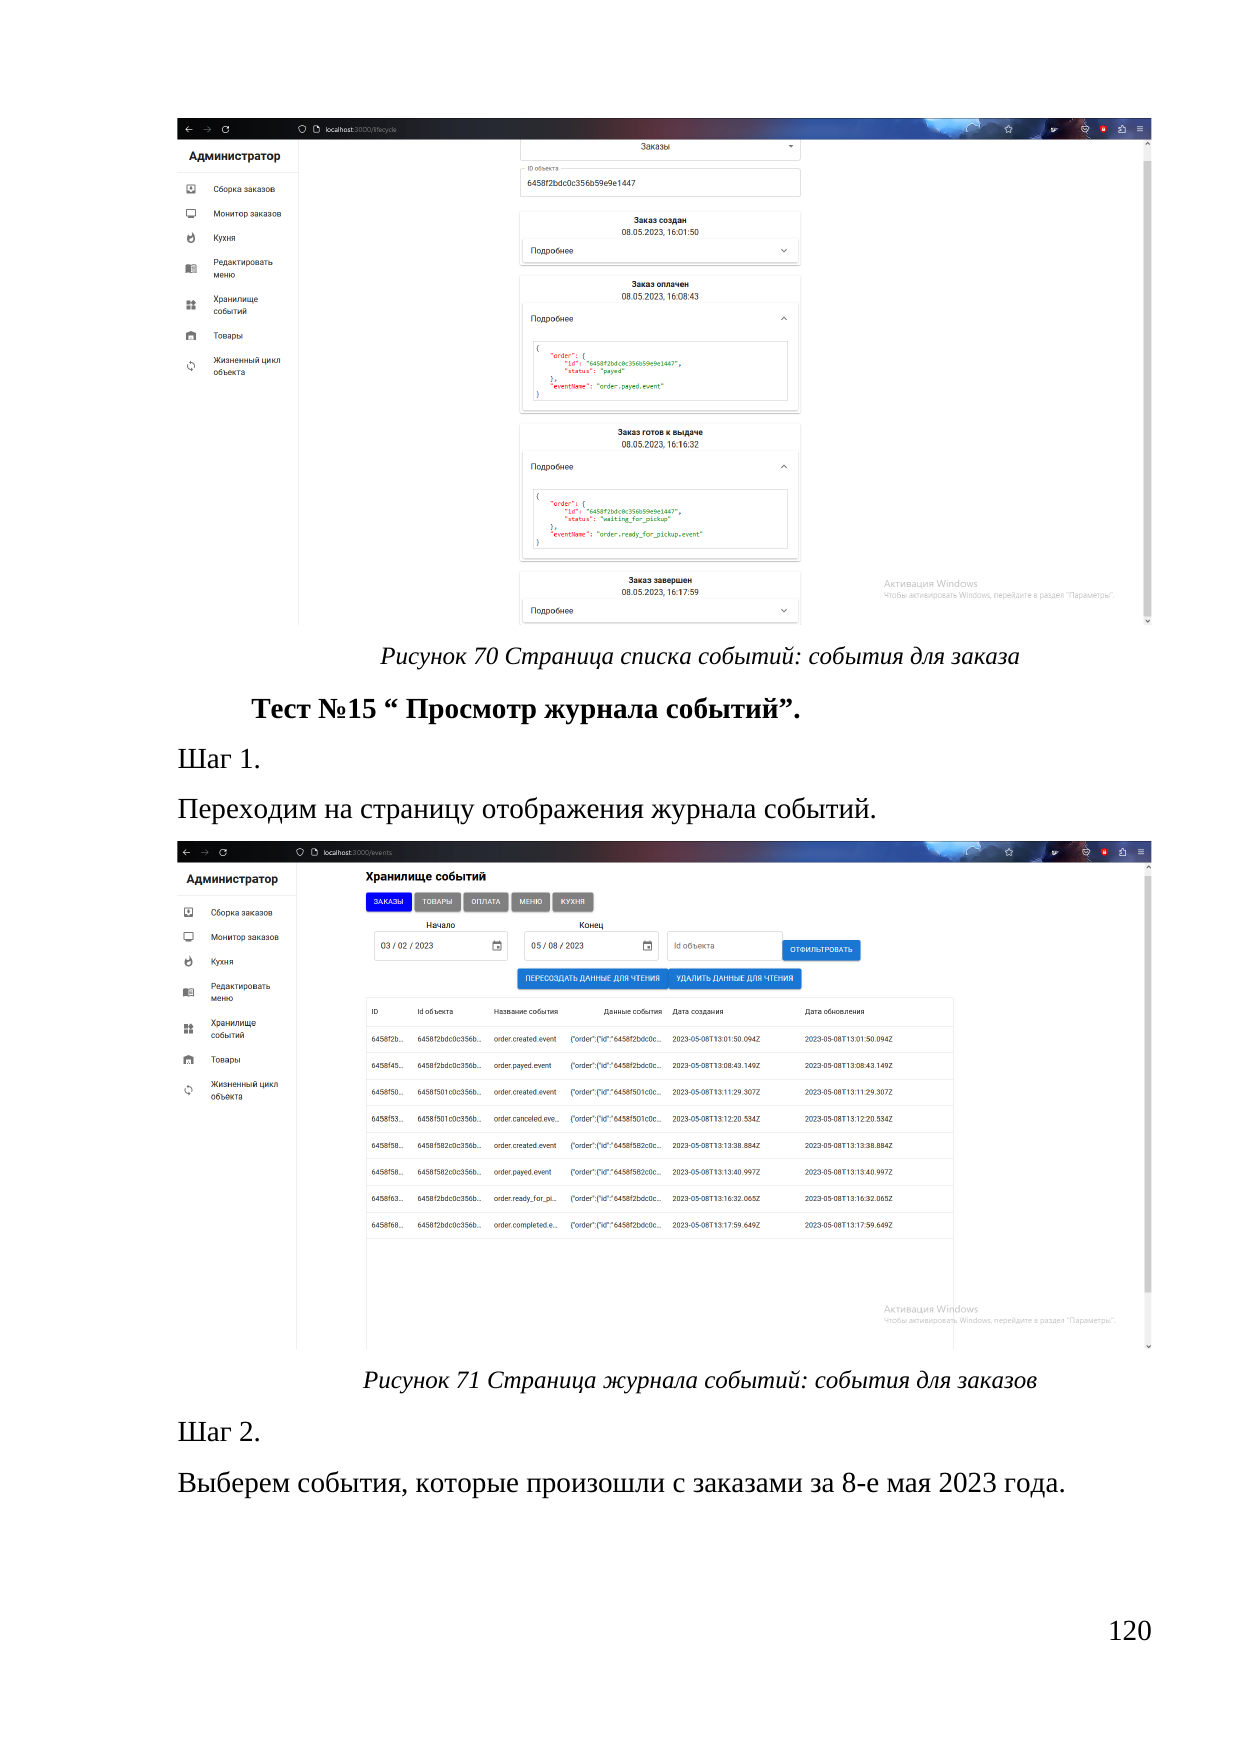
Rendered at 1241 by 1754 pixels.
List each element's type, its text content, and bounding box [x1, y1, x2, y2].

picture [177, 841, 1152, 1349]
text Шаг 1. [177, 741, 1152, 774]
text Рисунок 70 Страница списка событий: события для заказа [177, 641, 1152, 670]
text Рисунок 71 Страница журнала событий: события для заказов [177, 1365, 1152, 1394]
picture [177, 118, 1152, 625]
text Шаг 2. [177, 1414, 1152, 1448]
text Выберем события, которые произошли с заказами за 8-е мая 2023 года. [177, 1465, 1152, 1498]
subtitle Тест №15 “ Просмотр журнала событий”. [177, 691, 1152, 724]
text Переходим на страницу отображения журнала событий. [177, 791, 1152, 825]
